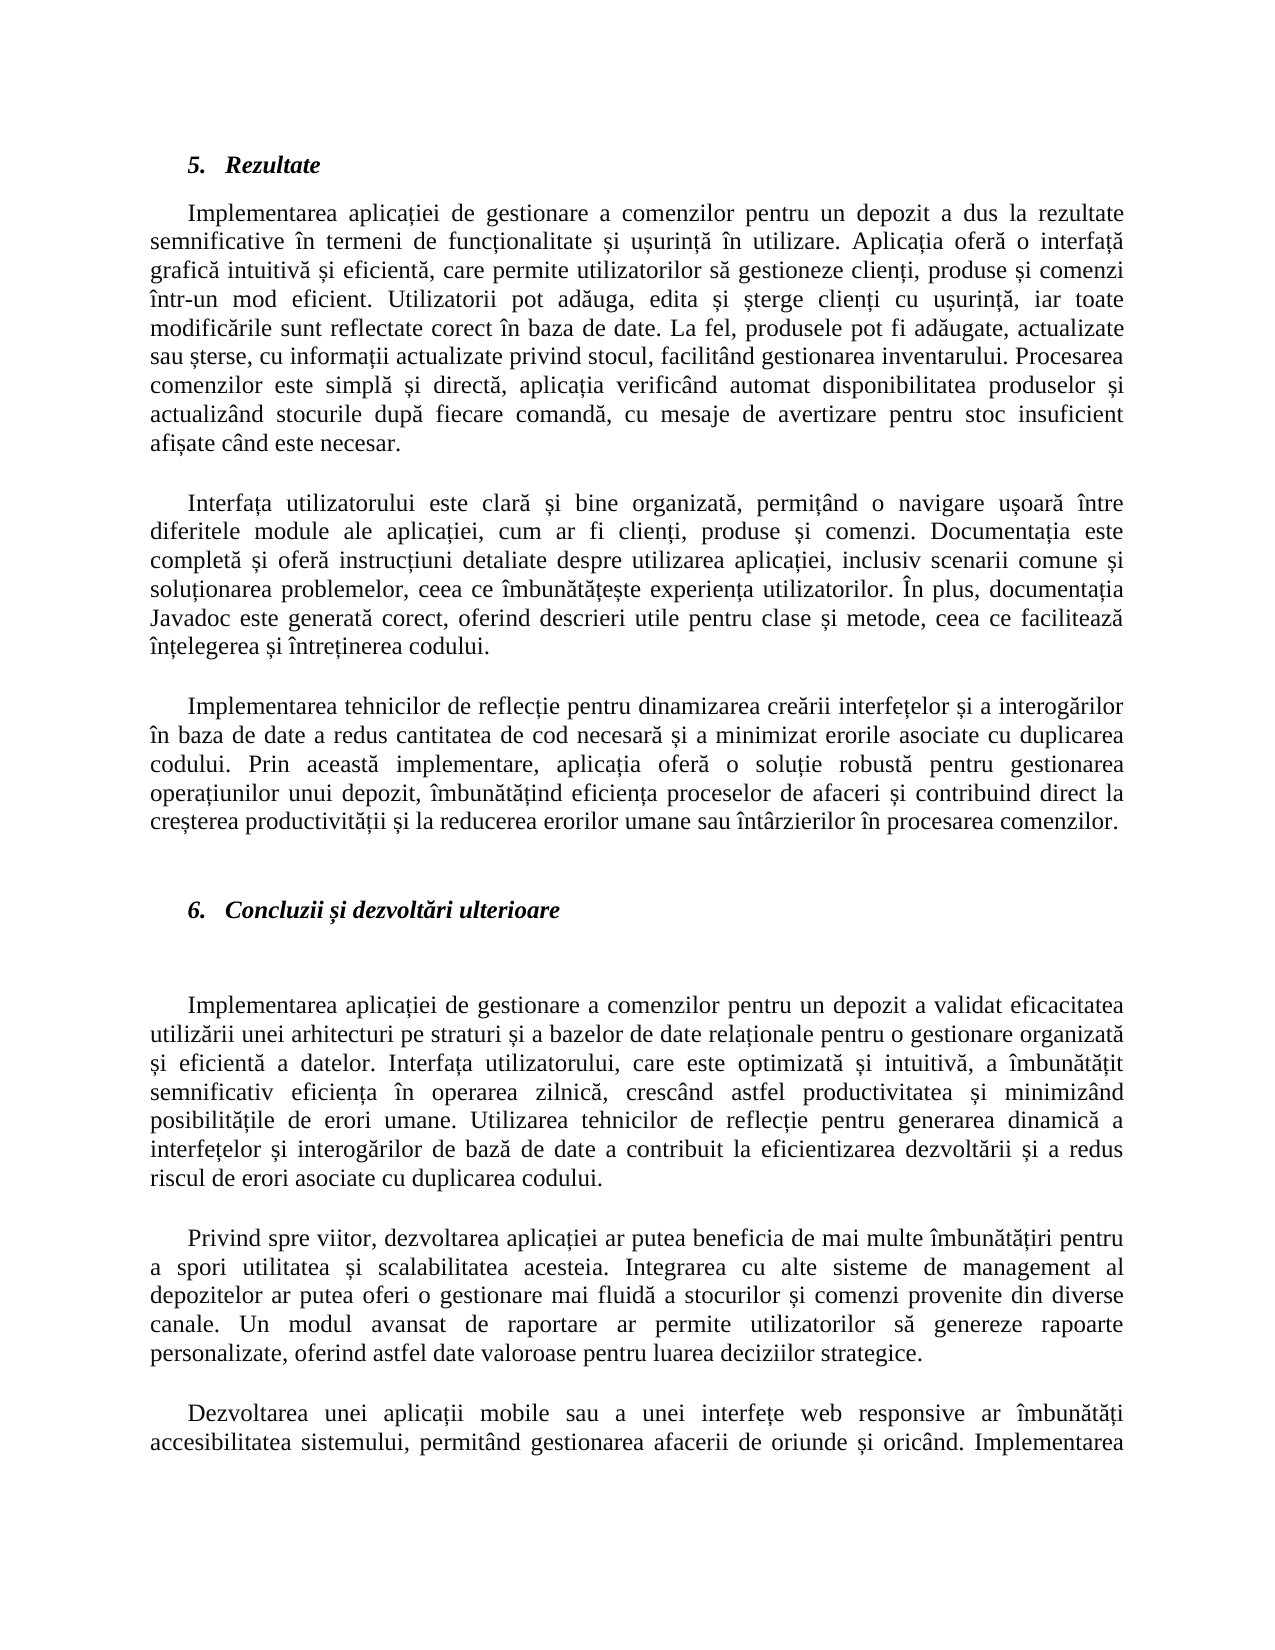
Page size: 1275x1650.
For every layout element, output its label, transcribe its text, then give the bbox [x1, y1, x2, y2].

text Implementarea aplicației de gestionare a comenzilor pentru un depozit a dus la rezultate semnificative în termeni de funcționalitate și ușurință în utilizare. Aplicația oferă o interfață grafică intuitivă și eficientă, care permite utilizatorilor să gestioneze clienți, produse și comenzi într-un mod eficient. Utilizatorii pot adăuga, edita și șterge clienți cu ușurință, iar toate modificările sunt reflectate corect în baza de date. La fel, produsele pot fi adăugate, actualizate sau șterse, cu informații actualizate privind stocul, facilitând gestionarea inventarului. Procesarea comenzilor este simplă și directă, aplicația verificând automat disponibilitatea produselor și actualizând stocurile după fiecare comandă, cu mesaje de avertizare pentru stoc insuficient afișate când este necesar. [150, 198, 1125, 456]
text Implementarea tehnicilor de reflecție pentru dinamizarea creării interfețelor și a interogărilor în baza de date a redus cantitatea de cod necesară și a minimizat erorile asociate cu duplicarea codului. Prin această implementare, aplicația oferă o soluție robustă pentru gestionarea operațiunilor unui depozit, îmbunătățind eficiența proceselor de afaceri și contribuind direct la creșterea productivității și la reducerea erorilor umane sau întârzierilor în procesarea comenzilor. [150, 691, 1125, 835]
text Privind spre viitor, dezvoltarea aplicației ar putea beneficia de mai multe îmbunătățiri pentru a spori utilitatea și scalabilitatea acesteia. Integrarea cu alte sisteme de management al depozitelor ar putea oferi o gestionare mai fluidă a stocurilor și comenzi provenite din diverse canale. Un modul avansat de raportare ar permite utilizatorilor să genereze rapoarte personalizate, oferind astfel date valoroase pentru luarea deciziilor strategice. [150, 1223, 1125, 1367]
subtitle Concluzii și dezvoltări ulterioare [187, 895, 1125, 924]
text Interfața utilizatorului este clară și bine organizată, permițând o navigare ușoară între diferitele module ale aplicației, cum ar fi clienți, produse și comenzi. Documentația este completă și oferă instrucțiuni detaliate despre utilizarea aplicației, inclusiv scenarii comune și soluționarea problemelor, ceea ce îmbunătățește experiența utilizatorilor. În plus, documentația Javadoc este generată corect, oferind descrieri utile pentru clase și metode, ceea ce facilitează înțelegerea și întreținerea codului. [150, 488, 1125, 660]
text Implementarea aplicației de gestionare a comenzilor pentru un depozit a validat eficacitatea utilizării unei arhitecturi pe straturi și a bazelor de date relaționale pentru o gestionare organizată și eficientă a datelor. Interfața utilizatorului, care este optimizată și intuitivă, a îmbunătățit semnificativ eficiența în operarea zilnică, crescând astfel productivitatea și minimizând posibilitățile de erori umane. Utilizarea tehnicilor de reflecție pentru generarea dinamică a interfețelor și interogărilor de bază de date a contribuit la eficientizarea dezvoltării și a redus riscul de erori asociate cu duplicarea codului. [150, 991, 1125, 1192]
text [150, 1398, 1125, 1456]
subtitle Rezultate [187, 150, 1125, 179]
